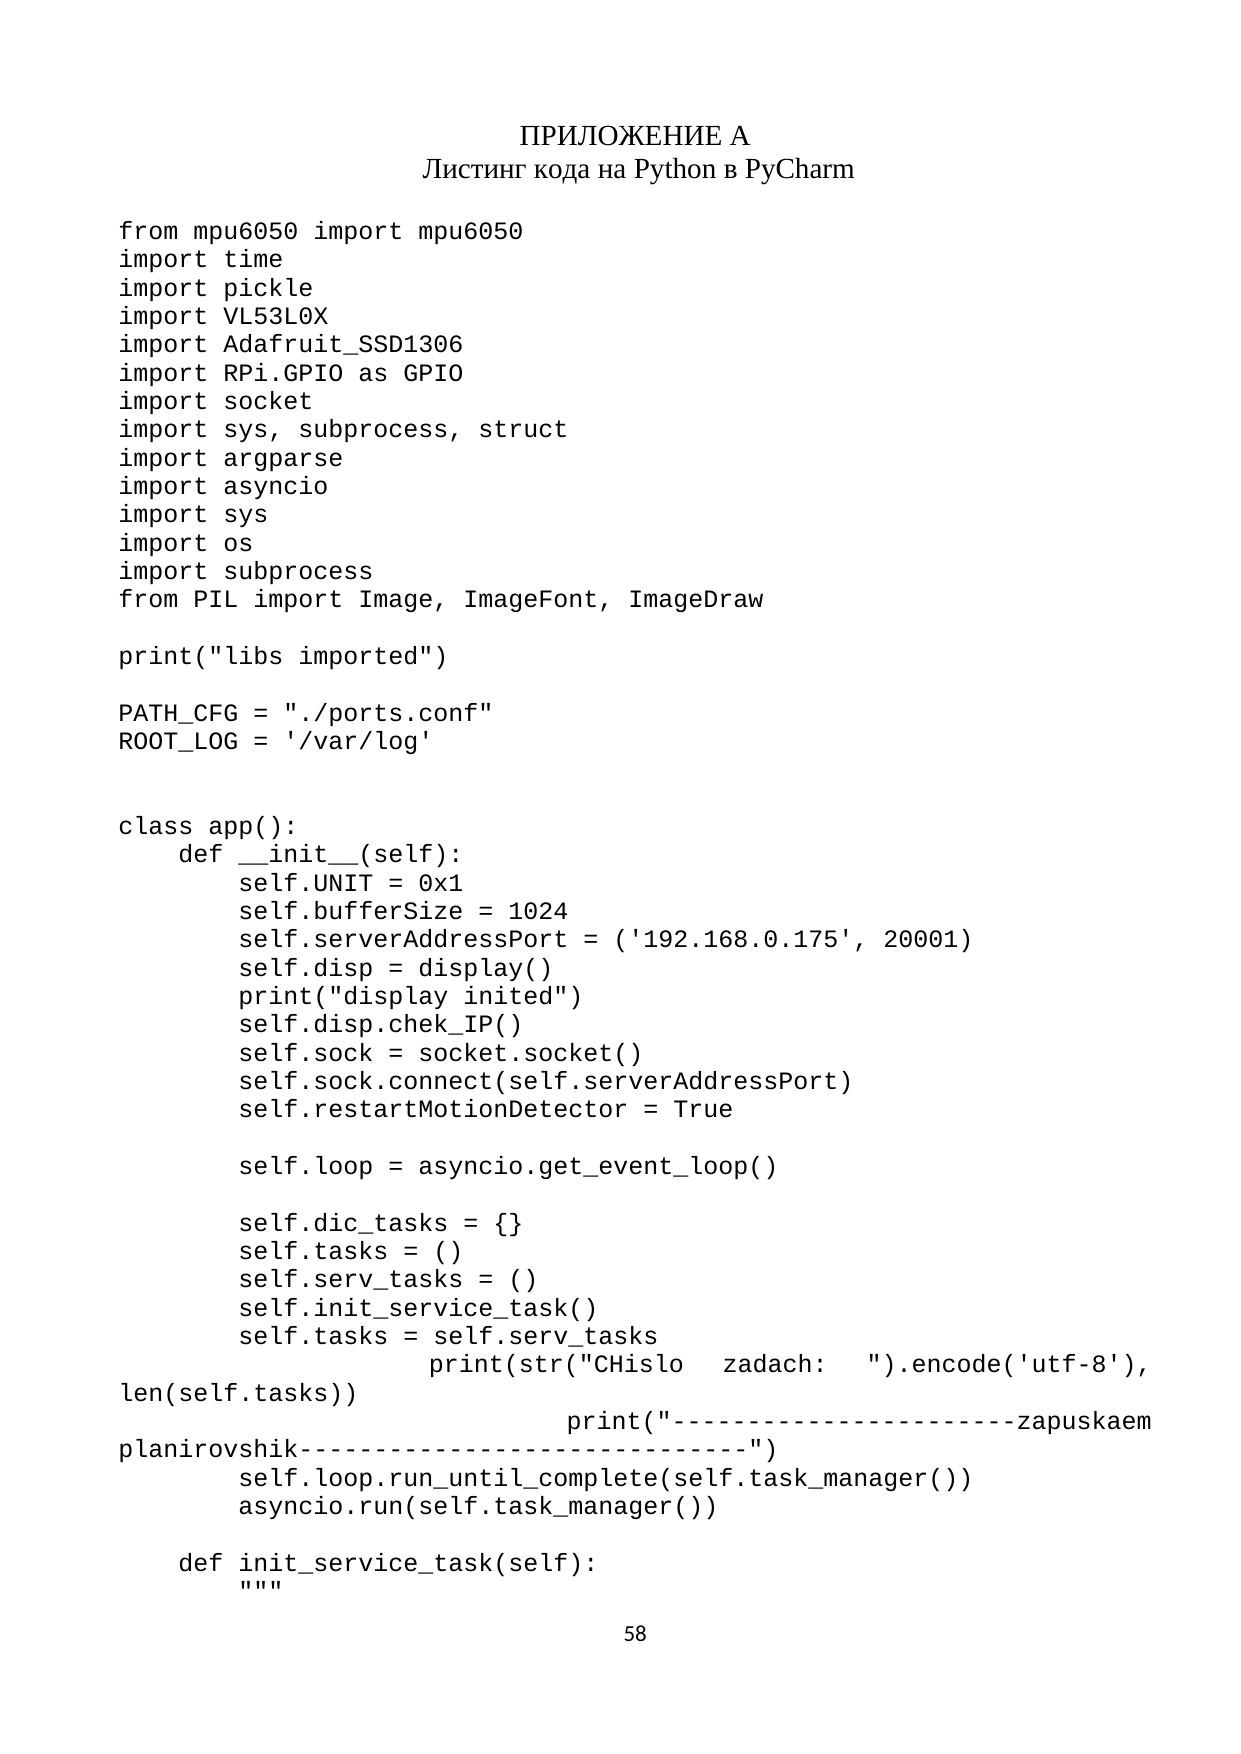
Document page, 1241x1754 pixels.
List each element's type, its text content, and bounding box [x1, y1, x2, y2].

text print(str("CHislo zadach: ").encode('utf-8'), len(self.tasks)) [118, 1352, 1152, 1409]
text import VL53L0X [118, 304, 1152, 332]
text import Adafruit_SSD1306 [118, 332, 1152, 360]
text self.serv_tasks = () [118, 1267, 1152, 1295]
text self.tasks = () [118, 1239, 1152, 1267]
text self.loop = asyncio.get_event_loop() [118, 1154, 1152, 1182]
text self.sock = socket.socket() [118, 1040, 1152, 1069]
text self.tasks = self.serv_tasks [118, 1324, 1152, 1352]
text self.loop.run_until_complete(self.task_manager()) [118, 1465, 1152, 1494]
text self.dic_tasks = {} [118, 1210, 1152, 1239]
text import argparse [118, 445, 1152, 474]
text PATH_CFG = "./ports.conf" [118, 700, 1152, 729]
text self.init_service_task() [118, 1295, 1152, 1324]
text import sys [118, 502, 1152, 530]
text self.sock.connect(self.serverAddressPort) [118, 1069, 1152, 1097]
text self.serverAddressPort = ('192.168.0.175', 20001) [118, 927, 1152, 955]
text from PIL import Image, ImageFont, ImageDraw [118, 587, 1152, 615]
text class app(): [118, 814, 1152, 842]
text import subprocess [118, 559, 1152, 587]
text import pickle [118, 275, 1152, 304]
text Листинг кода на Python в PyCharm [118, 152, 1152, 185]
text self.bufferSize = 1024 [118, 899, 1152, 927]
text ROOT_LOG = '/var/log' [118, 729, 1152, 757]
text def init_service_task(self): [118, 1550, 1152, 1579]
text import asyncio [118, 474, 1152, 502]
text self.restartMotionDetector = True [118, 1097, 1152, 1125]
text self.UNIT = 0x1 [118, 870, 1152, 899]
text print("libs imported") [118, 644, 1152, 672]
text self.disp.chek_IP() [118, 1012, 1152, 1040]
text print("display inited") [118, 984, 1152, 1012]
text import time [118, 247, 1152, 275]
text from mpu6050 import mpu6050 [118, 219, 1152, 247]
text import socket [118, 389, 1152, 417]
text def __init__(self): [118, 842, 1152, 870]
text asyncio.run(self.task_manager()) [118, 1494, 1152, 1522]
text ПРИЛОЖЕНИЕ А [118, 118, 1152, 152]
text self.disp = display() [118, 955, 1152, 984]
text import RPi.GPIO as GPIO [118, 360, 1152, 389]
text print("-----------------------zapuskaem planirovshik------------------------------") [118, 1409, 1152, 1465]
text """ [118, 1579, 1152, 1607]
text import os [118, 530, 1152, 559]
text import sys, subprocess, struct [118, 417, 1152, 445]
